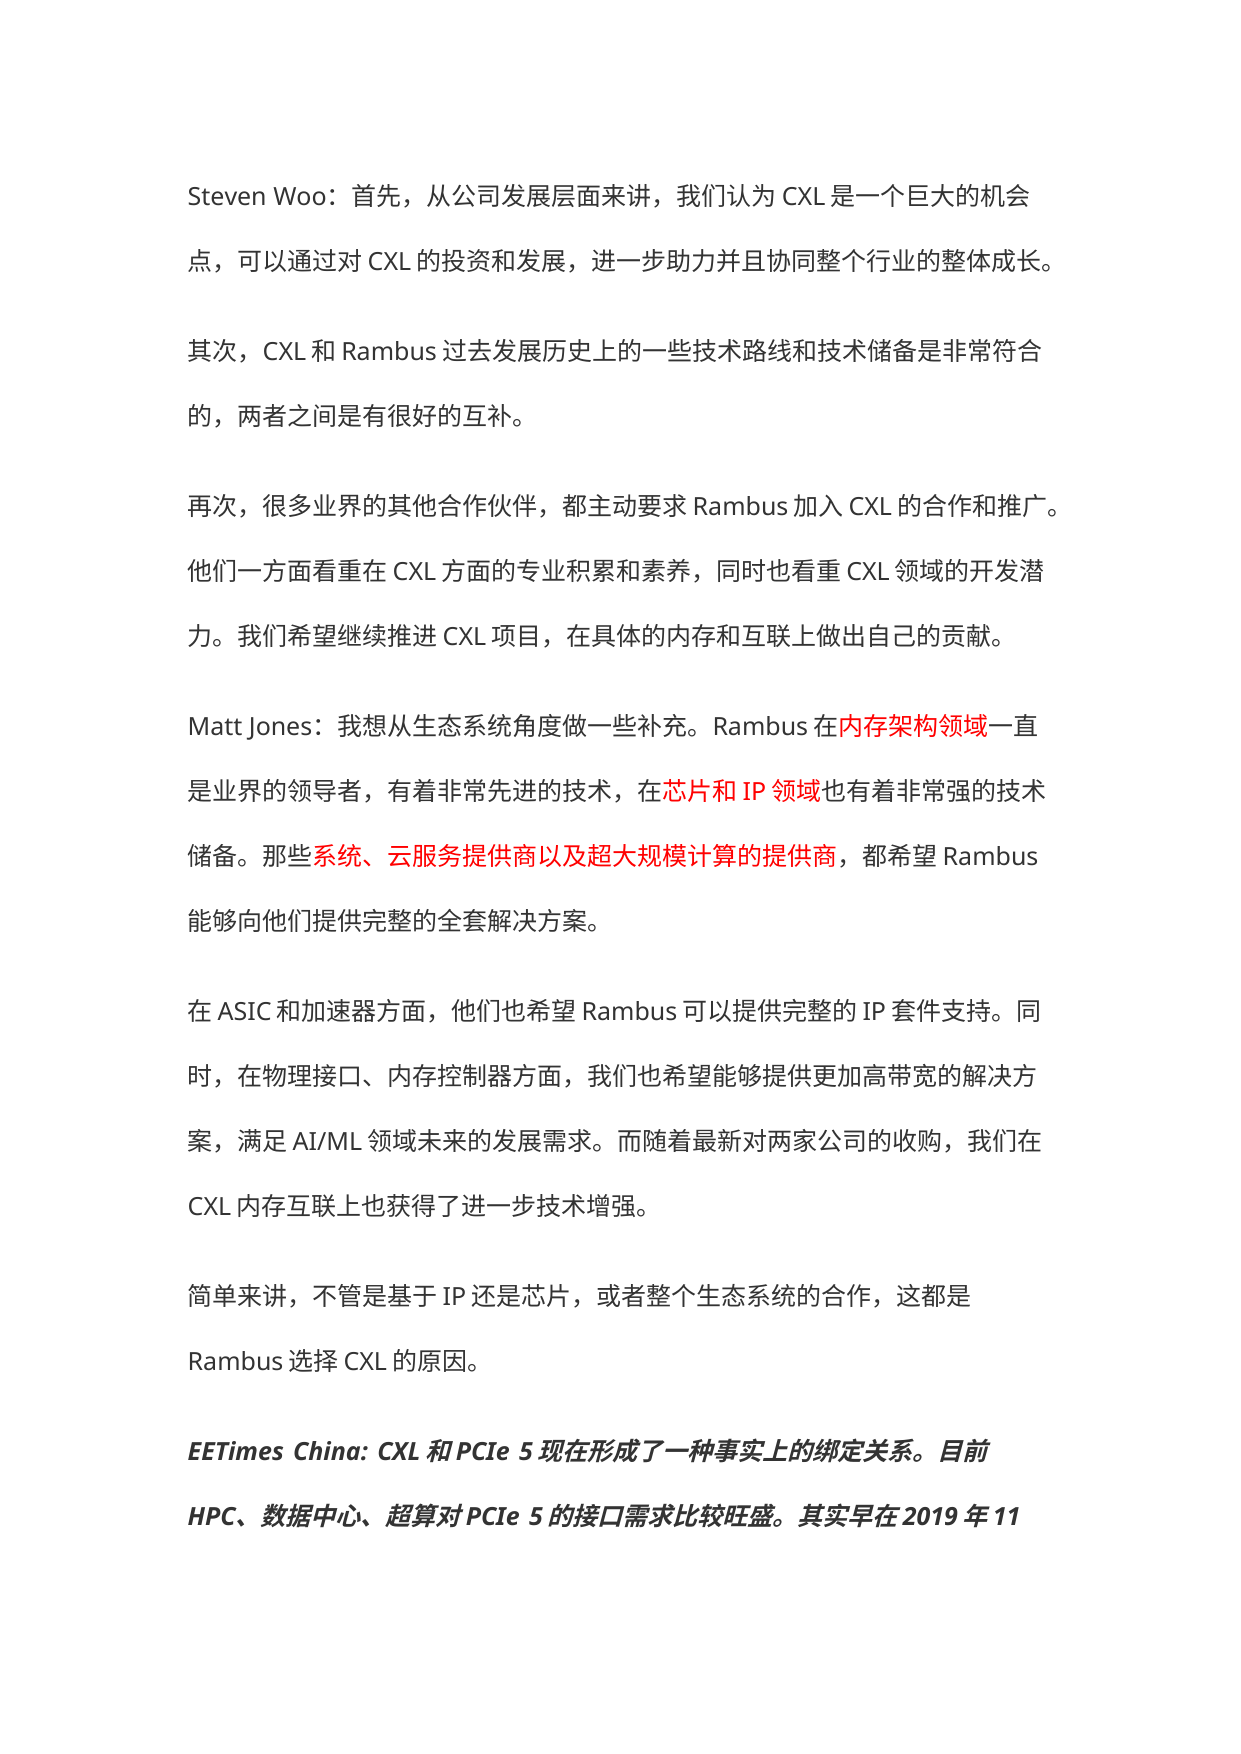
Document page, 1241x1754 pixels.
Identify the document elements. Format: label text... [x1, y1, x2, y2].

text Steven Woo：首先，从公司发展层面来讲，我们认为CXL是一个巨大的机会点，可以通过对CXL的投资和发展，进一步助力并且协同整个行业的整体成长。 [187, 162, 1053, 292]
text 再次，很多业界的其他合作伙伴，都主动要求Rambus加入CXL的合作和推广。他们一方面看重在CXL方面的专业积累和素养，同时也看重CXL领域的开发潜力。我们希望继续推进CXL项目，在具体的内存和互联上做出自己的贡献。 [187, 472, 1053, 667]
text 在ASIC和加速器方面，他们也希望Rambus可以提供完整的IP套件支持。同时，在物理接口、内存控制器方面，我们也希望能够提供更加高带宽的解决方案，满足AI/ML领域未来的发展需求。而随着最新对两家公司的收购，我们在CXL内存互联上也获得了进一步技术增强。 [187, 977, 1053, 1237]
text Matt Jones：我想从生态系统角度做一些补充。Rambus在内存架构领域一直是业界的领导者，有着非常先进的技术，在芯片和IP领域也有着非常强的技术储备。那些系统、云服务提供商以及超大规模计算的提供商，都希望Rambus能够向他们提供完整的全套解决方案。 [187, 692, 1053, 952]
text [187, 1417, 1053, 1547]
text 简单来讲，不管是基于IP还是芯片，或者整个生态系统的合作，这都是Rambus选择CXL的原因。 [187, 1262, 1053, 1392]
text 其次，CXL和Rambus过去发展历史上的一些技术路线和技术储备是非常符合的，两者之间是有很好的互补。 [187, 317, 1053, 447]
